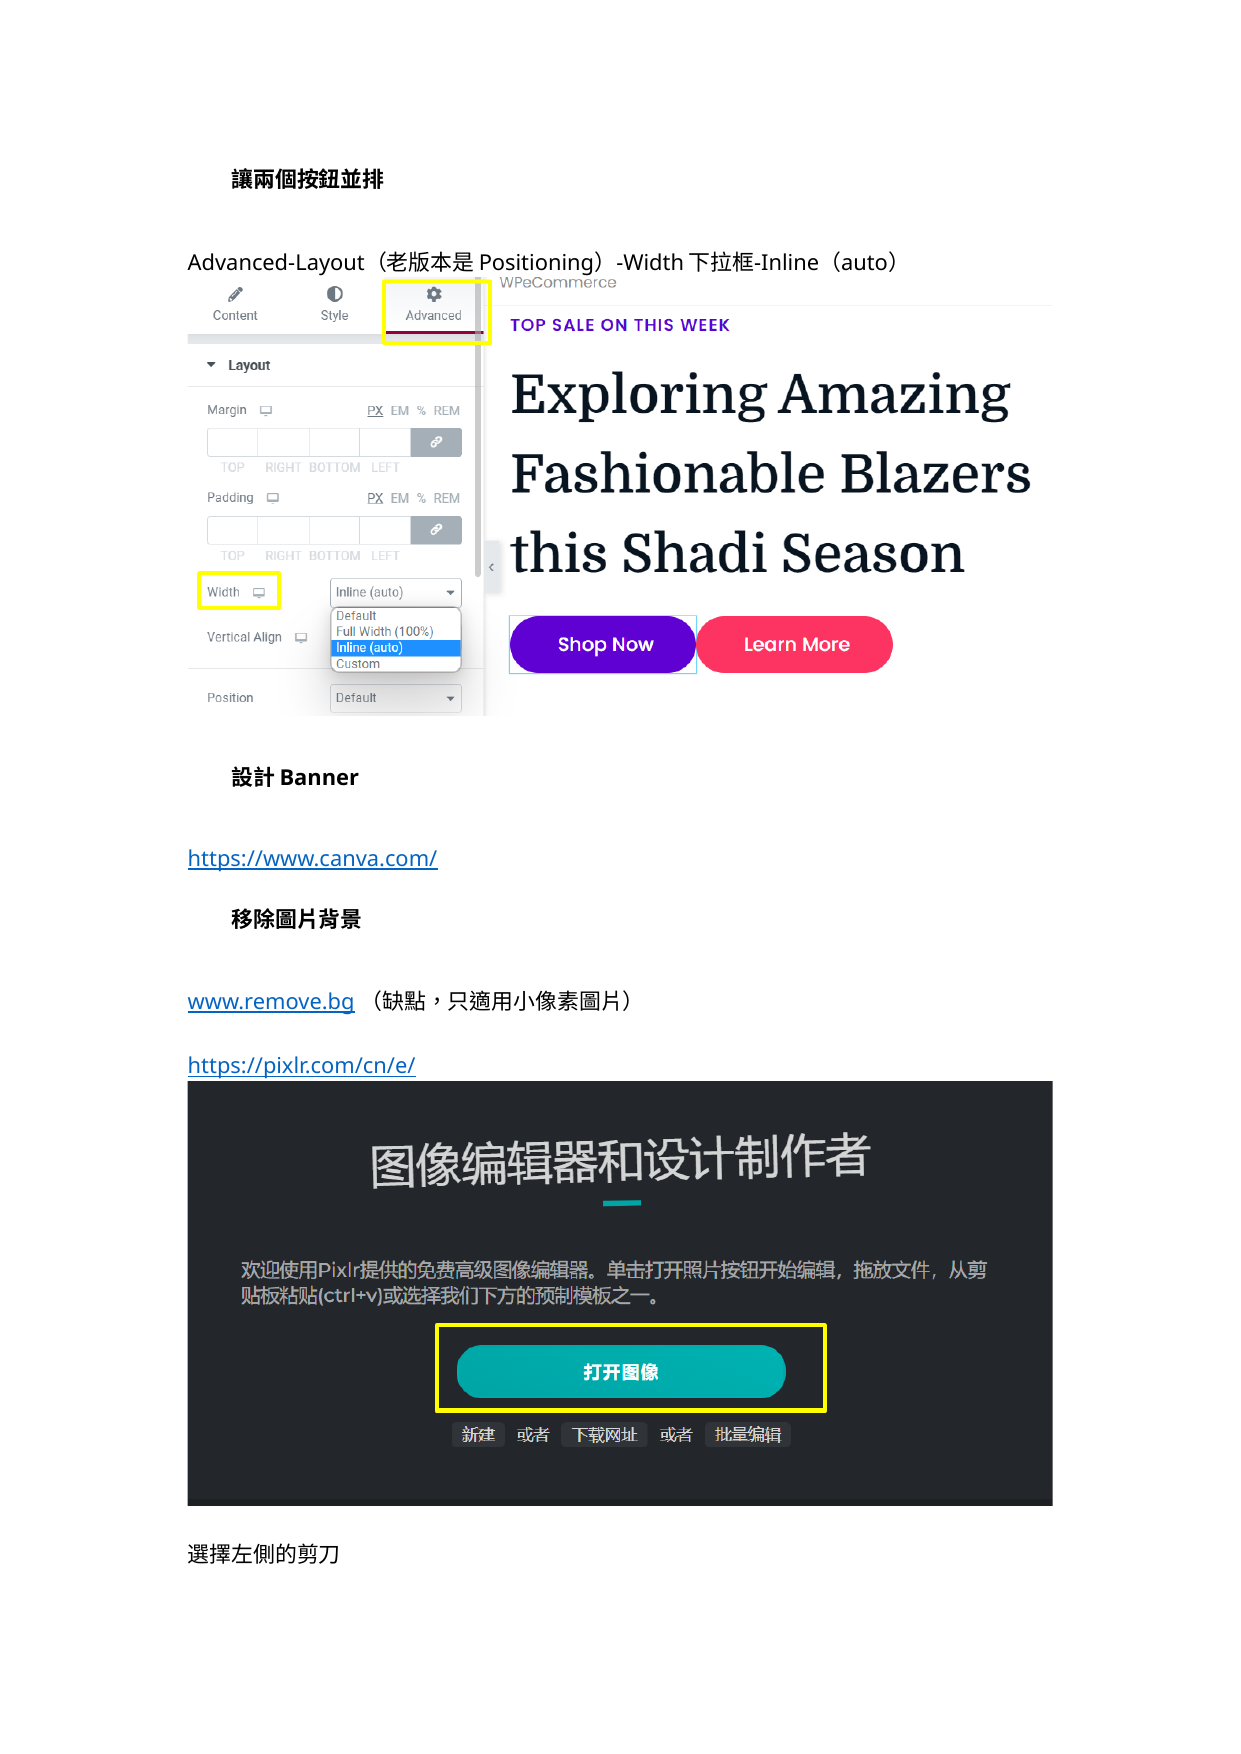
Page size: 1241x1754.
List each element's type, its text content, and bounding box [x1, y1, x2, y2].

text 選擇左側的剪刀 [187, 1537, 1053, 1569]
subtitle 移除圖片背景 [231, 901, 1053, 934]
text https://www.canva.com/ [187, 842, 1053, 874]
picture [187, 1081, 1053, 1506]
picture [187, 277, 1053, 716]
text https://pixlr.com/cn/e/ [187, 1049, 1053, 1081]
text www.remove.bg （缺點，只適用小像素圖片） [187, 984, 1053, 1017]
subtitle 讓兩個按鈕並排 [231, 162, 1053, 194]
text Advanced-Layout（老版本是Positioning）-Width下拉框-Inline（auto） [187, 244, 1053, 277]
subtitle 設計Banner [231, 759, 1053, 792]
